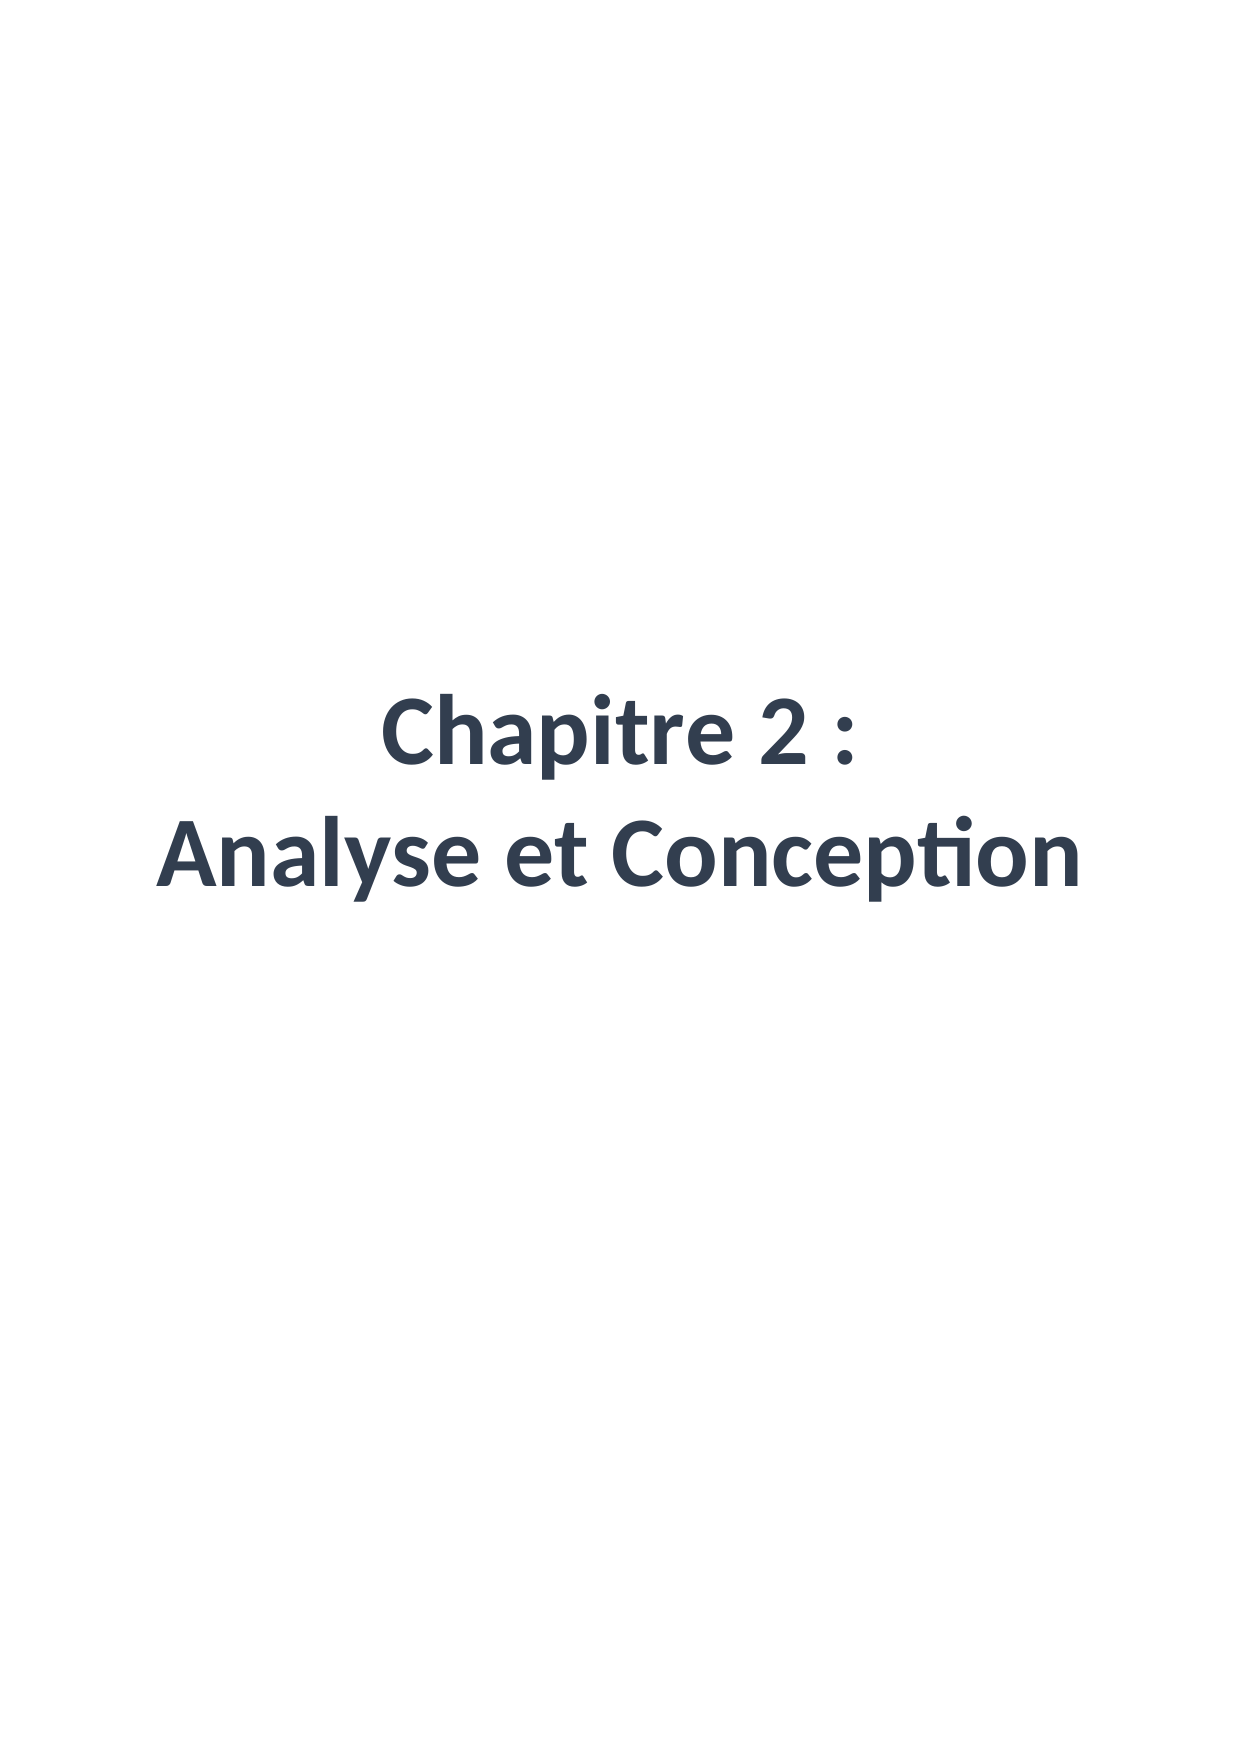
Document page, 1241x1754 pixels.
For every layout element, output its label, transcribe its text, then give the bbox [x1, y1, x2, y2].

text Analyse et Conception [148, 789, 1093, 911]
text Chapitre 2 : [148, 667, 1093, 789]
